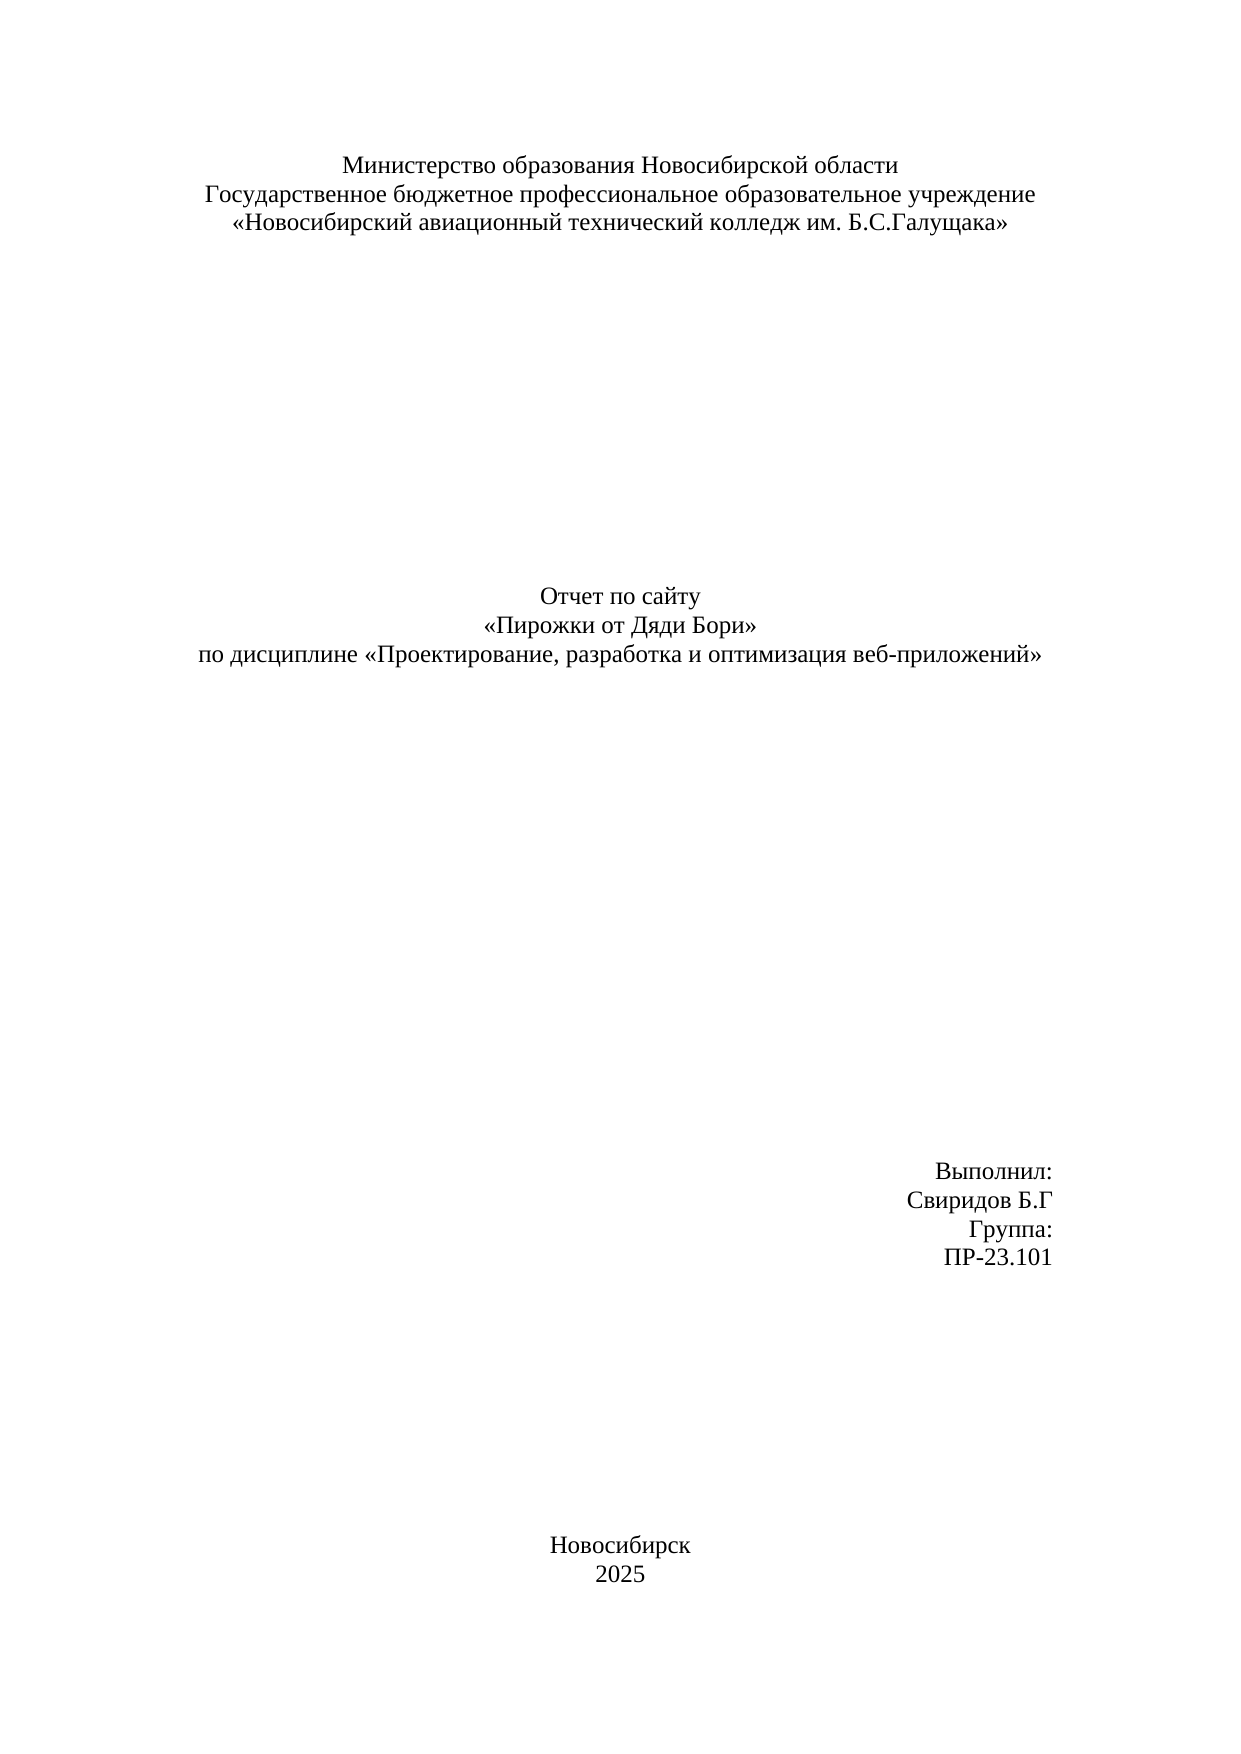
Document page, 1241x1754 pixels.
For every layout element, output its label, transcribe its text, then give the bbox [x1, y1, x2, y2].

text Министерство образования Новосибирской области [187, 150, 1053, 179]
text «Пирожки от Дяди Бори» [187, 610, 1053, 639]
text ПР-23.101 [187, 1242, 1053, 1271]
text Выполнил: [187, 1156, 1053, 1185]
text Новосибирск [187, 1530, 1053, 1559]
text 2025 [187, 1559, 1053, 1587]
text Группа: [187, 1214, 1053, 1242]
text Государственное бюджетное профессиональное образовательное учреждение [187, 179, 1053, 207]
text Отчет по сайту [187, 581, 1053, 610]
text «Новосибирский авиационный технический колледж им. Б.С.Галущака» [187, 207, 1053, 236]
text Свиридов Б.Г [187, 1185, 1053, 1214]
text по дисциплине «Проектирование, разработка и оптимизация веб-приложений» [187, 639, 1053, 667]
